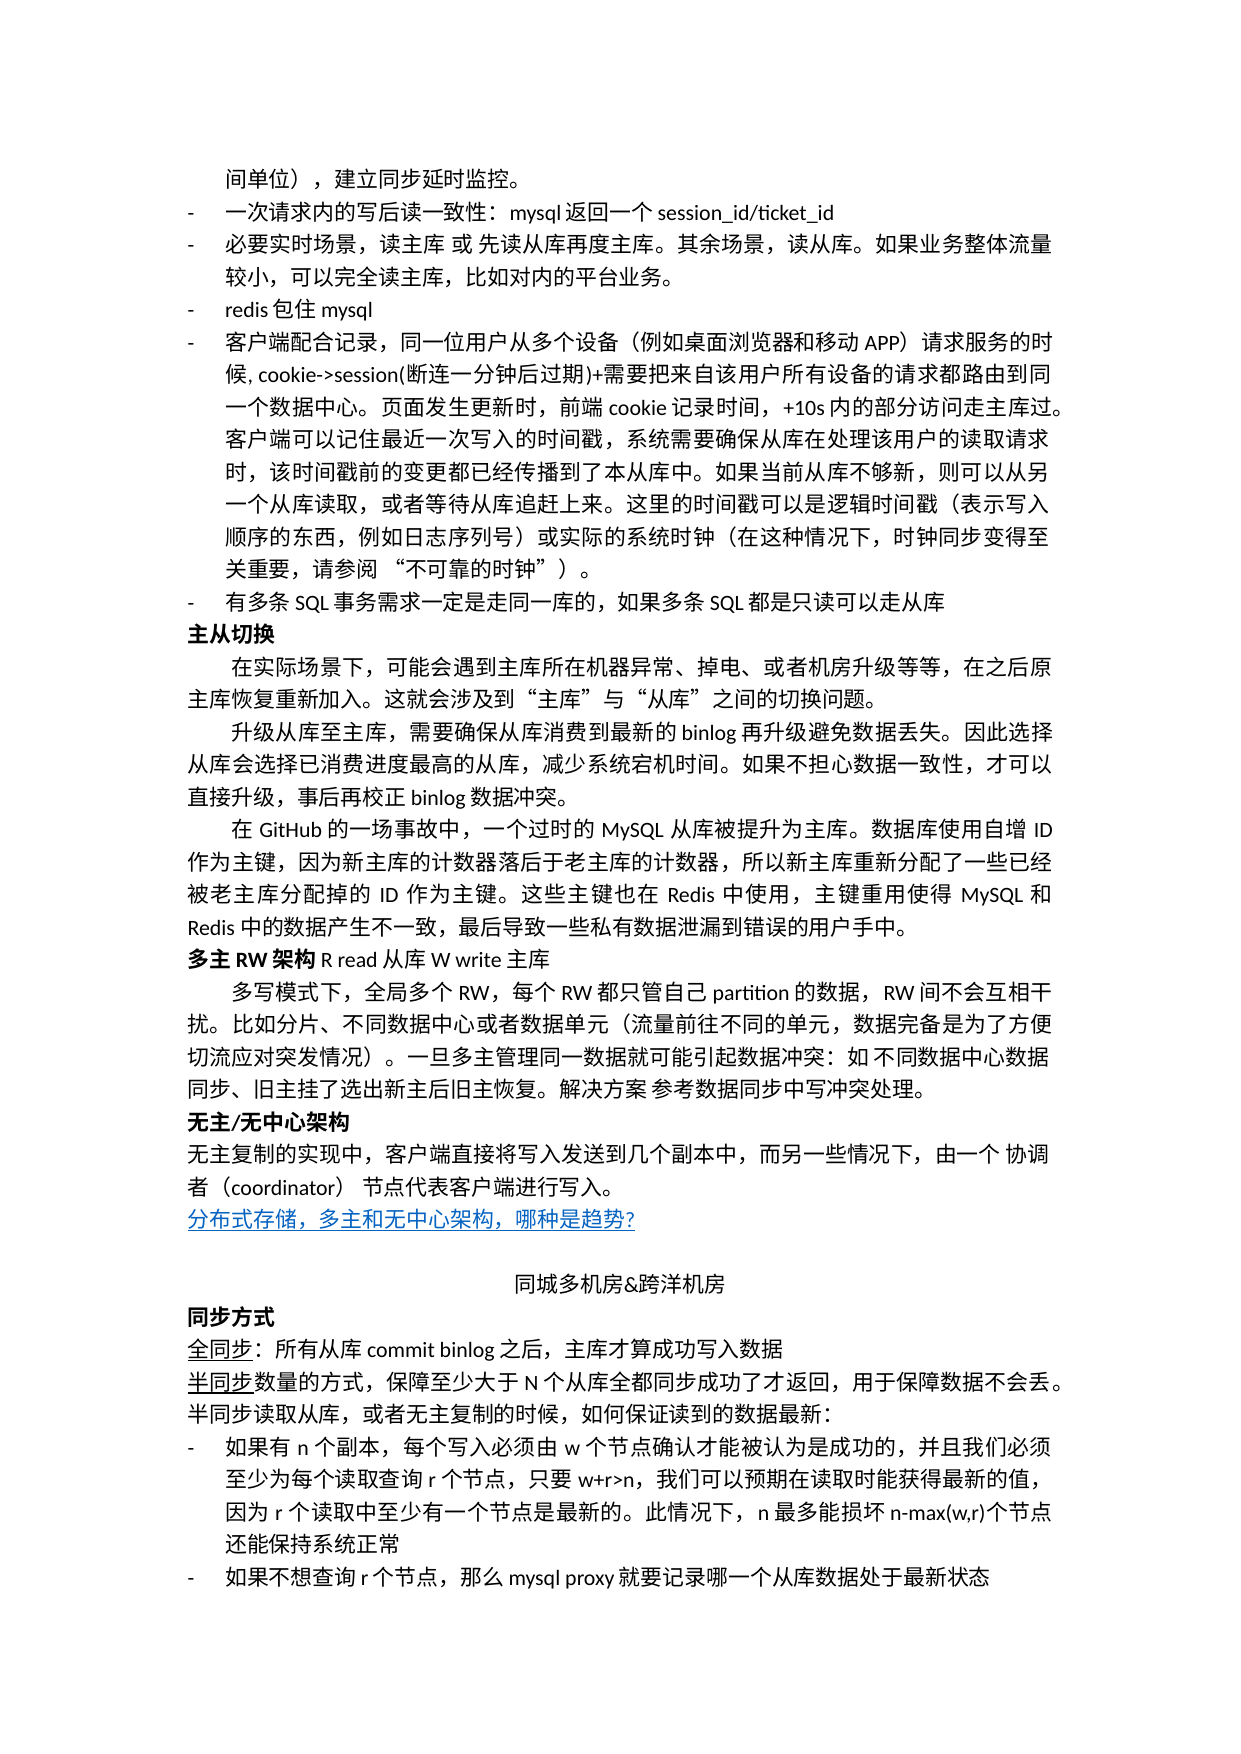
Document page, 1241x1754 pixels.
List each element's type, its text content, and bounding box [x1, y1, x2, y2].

text 同步方式 [187, 1299, 1053, 1332]
text 在实际场景下，可能会遇到主库所在机器异常、掉电、或者机房升级等等，在之后原主库恢复重新加入。这就会涉及到“主库”与“从库”之间的切换问题。 [187, 649, 1053, 714]
text 全同步：所有从库commit binlog之后，主库才算成功写入数据 [187, 1332, 1053, 1364]
text 同城多机房&跨洋机房 [187, 1267, 1053, 1299]
text 半同步数量的方式，保障至少大于N个从库全都同步成功了才返回，用于保障数据不会丢。半同步读取从库，或者无主复制的时候，如何保证读到的数据最新： [187, 1364, 1053, 1429]
text 多主RW架构 R read从库 W write 主库 [187, 942, 1053, 974]
list redis包住mysql [187, 292, 1053, 324]
list 客户端配合记录，同一位用户从多个设备（例如桌面浏览器和移动 APP）请求服务的时候, cookie->session(断连一分钟后过期)+需要把来自该用户所有设备的请求都路由到同一个数据中心。页面发生更新时，前端cookie记录时间，+10s内的部分访问走主库过。客户端可以记住最近一次写入的时间戳，系统需要确保从库在处理该用户的读取请求时，该时间戳前的变更都已经传播到了本从库中。如果当前从库不够新，则可以从另一个从库读取，或者等待从库追赶上来。这里的时间戳可以是逻辑时间戳（表示写入顺序的东西，例如日志序列号）或实际的系统时钟（在这种情况下，时钟同步变得至关重要，请参阅 “不可靠的时钟”）。 [187, 324, 1053, 584]
list 如果不想查询r个节点，那么mysql proxy就要记录哪一个从库数据处于最新状态 [187, 1559, 1053, 1592]
list 如果有 n 个副本，每个写入必须由 w 个节点确认才能被认为是成功的，并且我们必须至少为每个读取查询 r 个节点，只要 w+r>n，我们可以预期在读取时能获得最新的值，因为 r 个读取中至少有一个节点是最新的。此情况下，n最多能损坏n-max(w,r)个节点还能保持系统正常 [187, 1429, 1053, 1559]
text 主从切换 [187, 617, 1053, 649]
text 升级从库至主库，需要确保从库消费到最新的binlog再升级避免数据丢失。因此选择从库会选择已消费进度最高的从库，减少系统宕机时间。如果不担心数据一致性，才可以直接升级，事后再校正binlog数据冲突。 [187, 714, 1053, 812]
text 无主/无中心架构 [187, 1104, 1053, 1137]
text 无主复制的实现中，客户端直接将写入发送到几个副本中，而另一些情况下，由一个 协调者（coordinator） 节点代表客户端进行写入。 [187, 1137, 1053, 1202]
list 必要实时场景，读主库 或 先读从库再度主库。其余场景，读从库。如果业务整体流量较小，可以完全读主库，比如对内的平台业务。 [187, 227, 1053, 292]
text 多写模式下，全局多个RW，每个RW都只管自己partition的数据，RW间不会互相干扰。比如分片、不同数据中心或者数据单元（流量前往不同的单元，数据完备是为了方便切流应对突发情况）。一旦多主管理同一数据就可能引起数据冲突：如 不同数据中心数据同步、旧主挂了选出新主后旧主恢复。解决方案 参考数据同步中写冲突处理。 [187, 974, 1053, 1104]
text 分布式存储，多主和无中心架构，哪种是趋势? [187, 1202, 1053, 1234]
list 有多条SQL事务需求一定是走同一库的，如果多条SQL都是只读可以走从库 [187, 584, 1053, 617]
text 在 GitHub的一场事故中，一个过时的 MySQL 从库被提升为主库。数据库使用自增 ID 作为主键，因为新主库的计数器落后于老主库的计数器，所以新主库重新分配了一些已经被老主库分配掉的 ID 作为主键。这些主键也在 Redis 中使用，主键重用使得 MySQL 和 Redis 中的数据产生不一致，最后导致一些私有数据泄漏到错误的用户手中。 [187, 812, 1053, 942]
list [187, 162, 1053, 194]
list 一次请求内的写后读一致性：mysql返回一个session_id/ticket_id [187, 194, 1053, 227]
